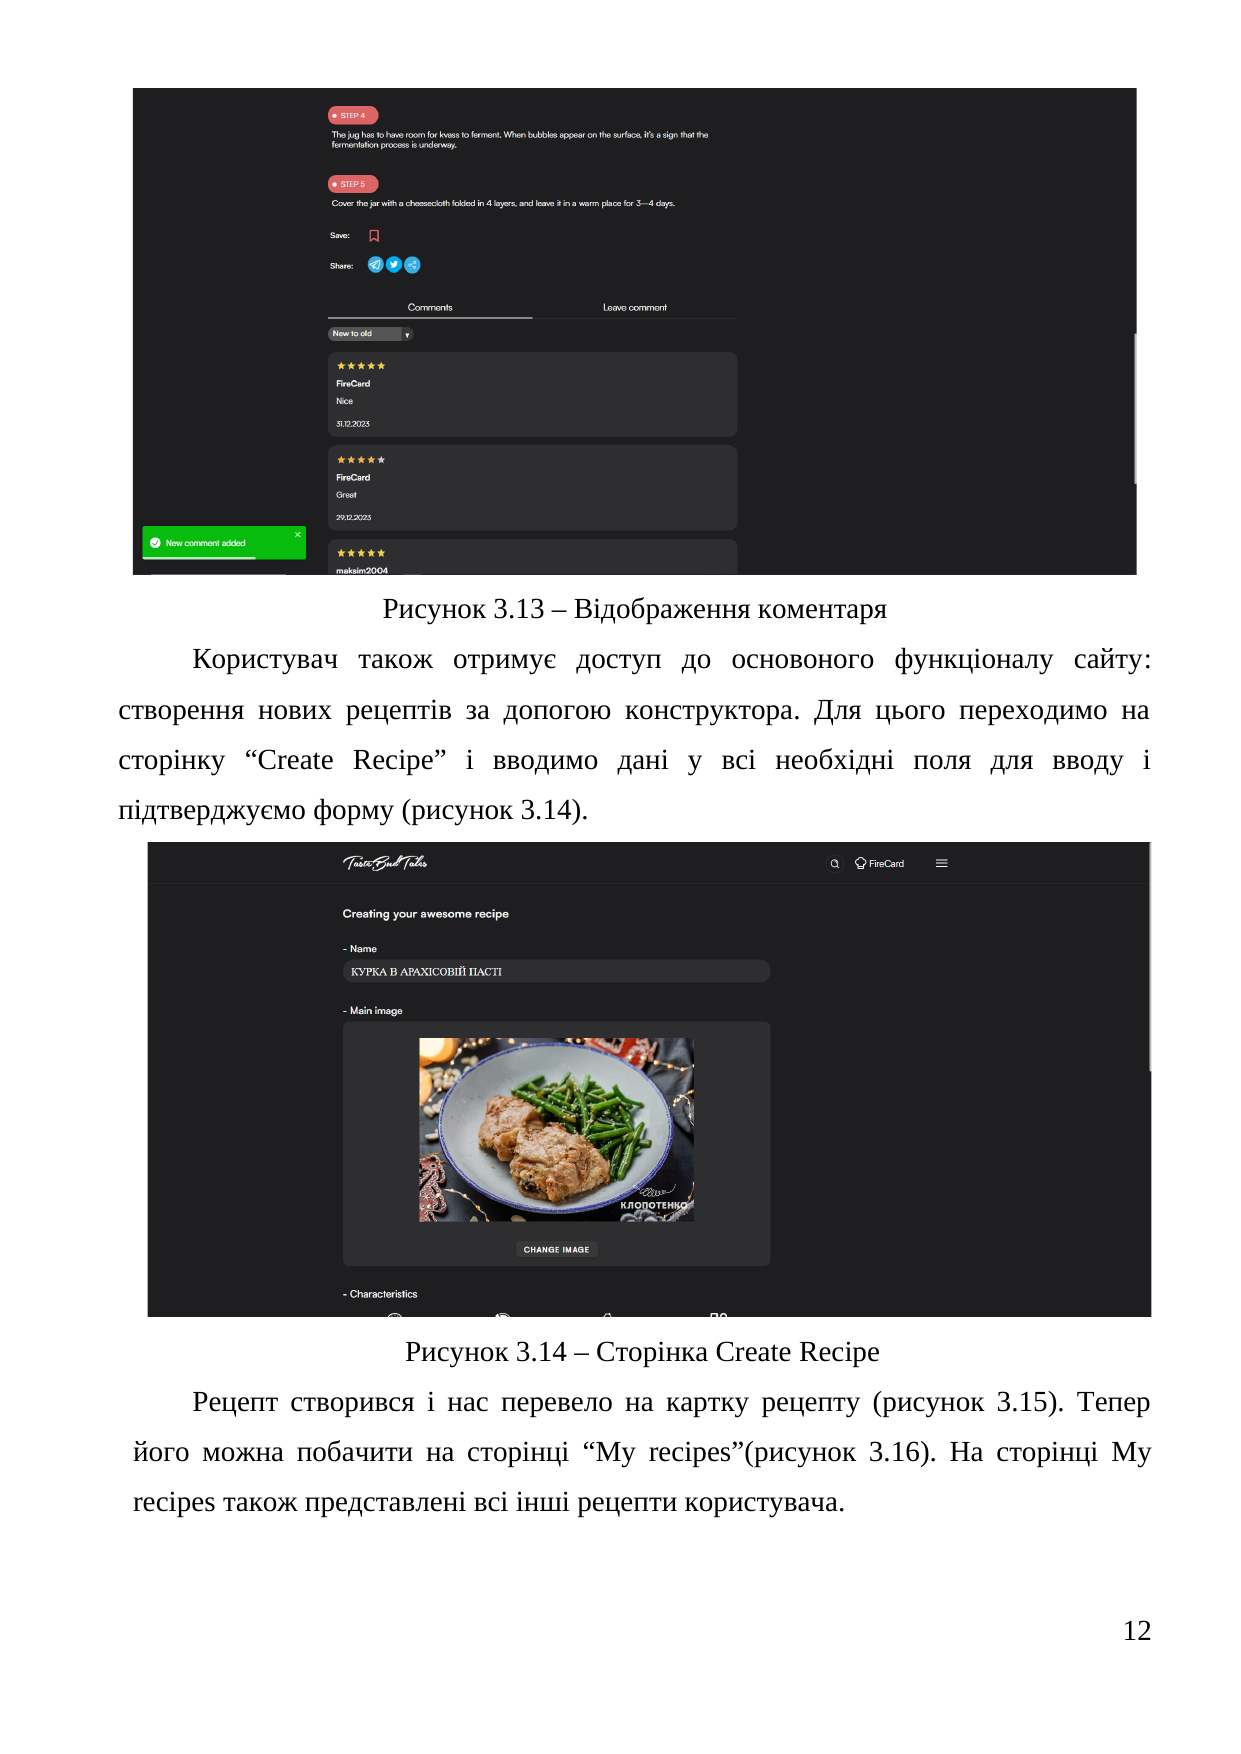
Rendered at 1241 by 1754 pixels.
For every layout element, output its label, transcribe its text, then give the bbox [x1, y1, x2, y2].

text Користувач також отримує доступ до основоного функціоналу сайту: створення нових рецептів за допогою конструктора. Для цього переходимо на сторінку “Create Recipe” і вводимо дані у всі необхідні поля для вводу і підтверджуємо форму (рисунок 3.14). [118, 641, 1152, 826]
picture [147, 842, 1152, 1317]
text Рисунок 3.14 – Сторінка Create Recipe [118, 1334, 1152, 1367]
picture [132, 88, 1137, 575]
text Рецепт створився і нас перевело на картку рецепту (рисунок 3.15). Тепер його можна побачити на сторінці “My recipes”(рисунок 3.16). На сторінці My recipes також представлені всі інші рецепти користувача. [133, 1384, 1152, 1518]
text Рисунок 3.13 – Відображення коментаря [118, 591, 1152, 625]
